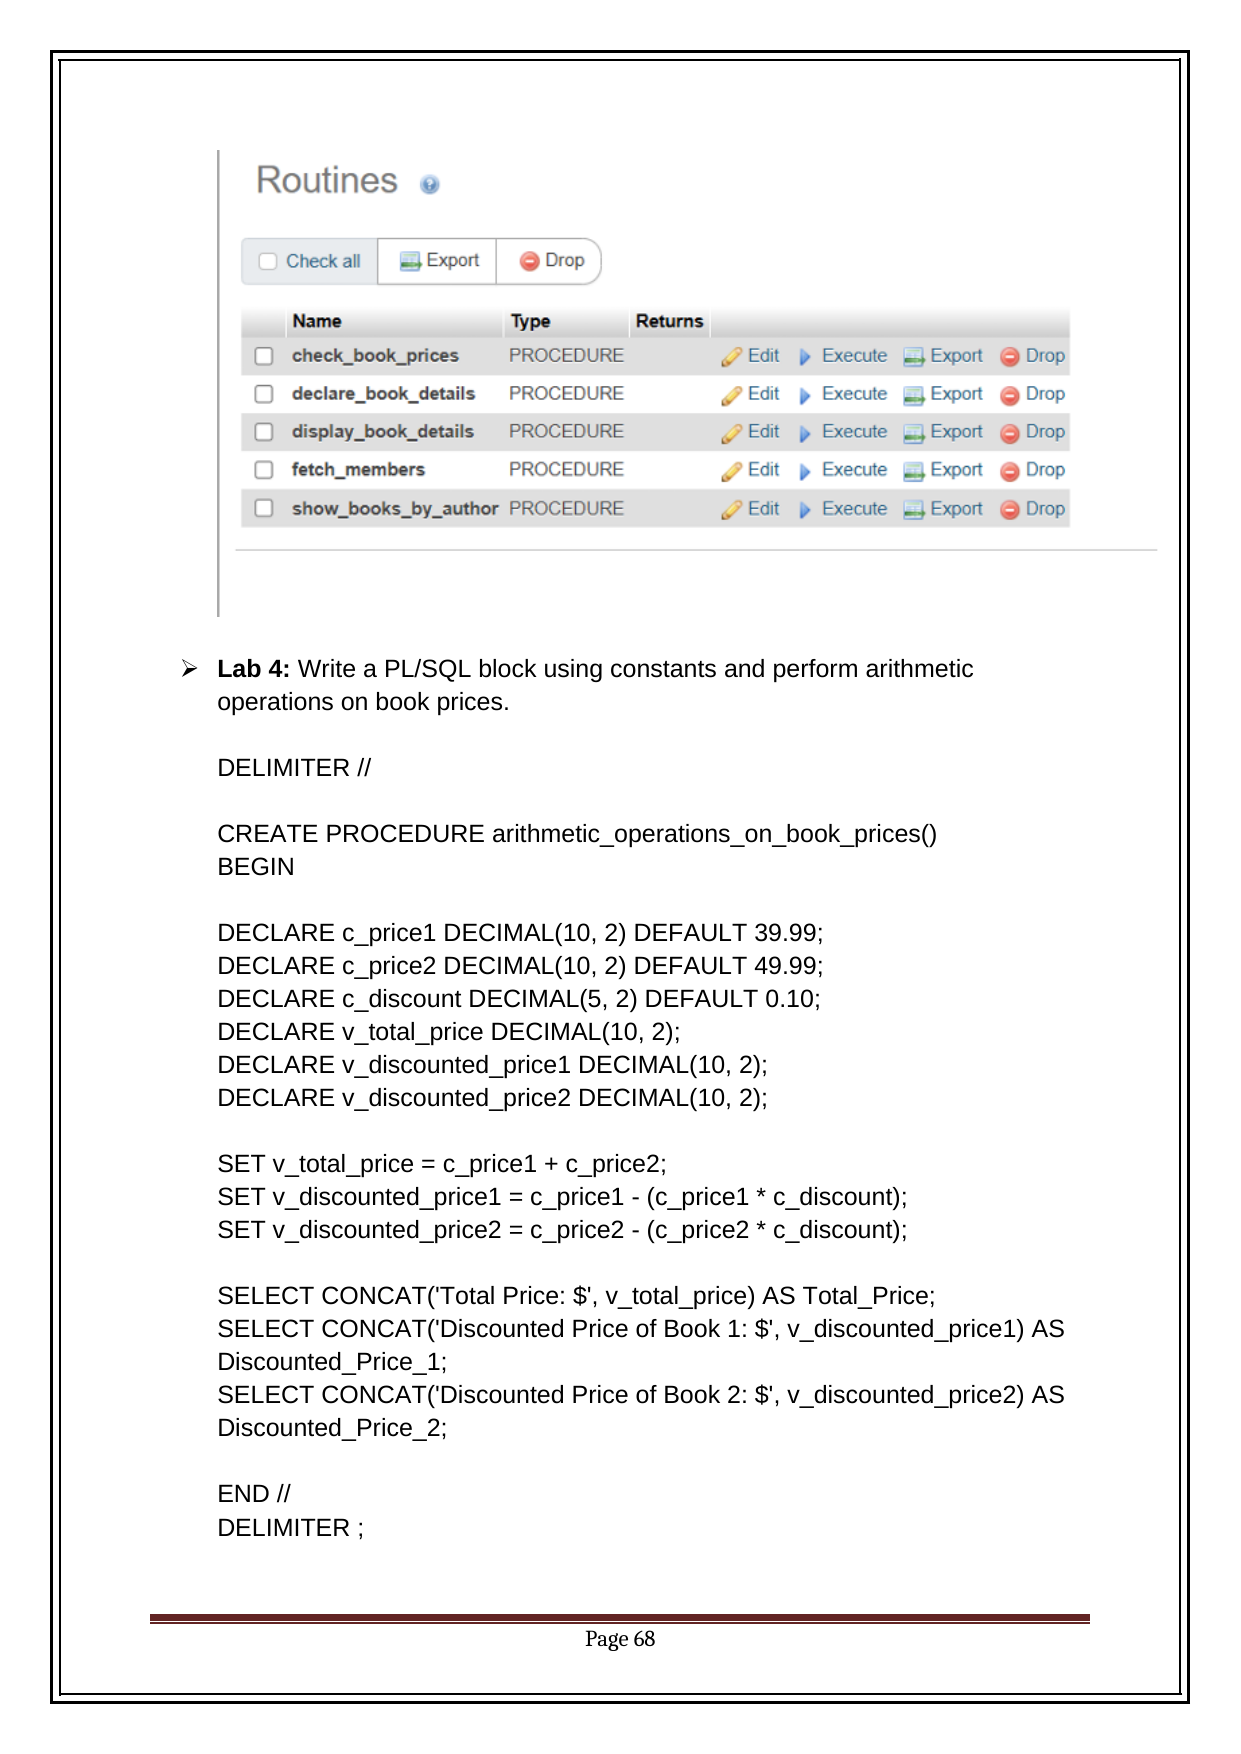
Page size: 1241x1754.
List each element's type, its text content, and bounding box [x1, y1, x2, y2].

list BEGIN [217, 852, 1090, 881]
list Lab 4: Write a PL/SQL block using constants and perform arithmetic operations on book prices. [179, 654, 1090, 716]
list SELECT CONCAT('Total Price: $', v_total_price) AS Total_Price; [217, 1281, 1090, 1310]
list END // [217, 1479, 1090, 1508]
list DELIMITER ; [217, 1512, 1090, 1541]
list CREATE PROCEDURE arithmetic_operations_on_book_prices() [217, 819, 1090, 848]
picture [217, 150, 1158, 617]
list DECLARE c_price1 DECIMAL(10, 2) DEFAULT 39.99; [217, 918, 1090, 947]
list SET v_discounted_price1 = c_price1 - (c_price1 * c_discount); [217, 1182, 1090, 1211]
list SELECT CONCAT('Discounted Price of Book 1: $', v_discounted_price1) AS Discounted_Price_1; [217, 1314, 1090, 1376]
list DECLARE v_total_price DECIMAL(10, 2); [217, 1017, 1090, 1046]
list DECLARE v_discounted_price1 DECIMAL(10, 2); [217, 1050, 1090, 1079]
list DECLARE c_discount DECIMAL(5, 2) DEFAULT 0.10; [217, 984, 1090, 1013]
list SELECT CONCAT('Discounted Price of Book 2: $', v_discounted_price2) AS Discounted_Price_2; [217, 1380, 1090, 1442]
list DECLARE c_price2 DECIMAL(10, 2) DEFAULT 49.99; [217, 951, 1090, 980]
list DELIMITER // [217, 753, 1090, 782]
list SET v_discounted_price2 = c_price2 - (c_price2 * c_discount); [217, 1215, 1090, 1244]
list DECLARE v_discounted_price2 DECIMAL(10, 2); [217, 1083, 1090, 1112]
list SET v_total_price = c_price1 + c_price2; [217, 1149, 1090, 1178]
